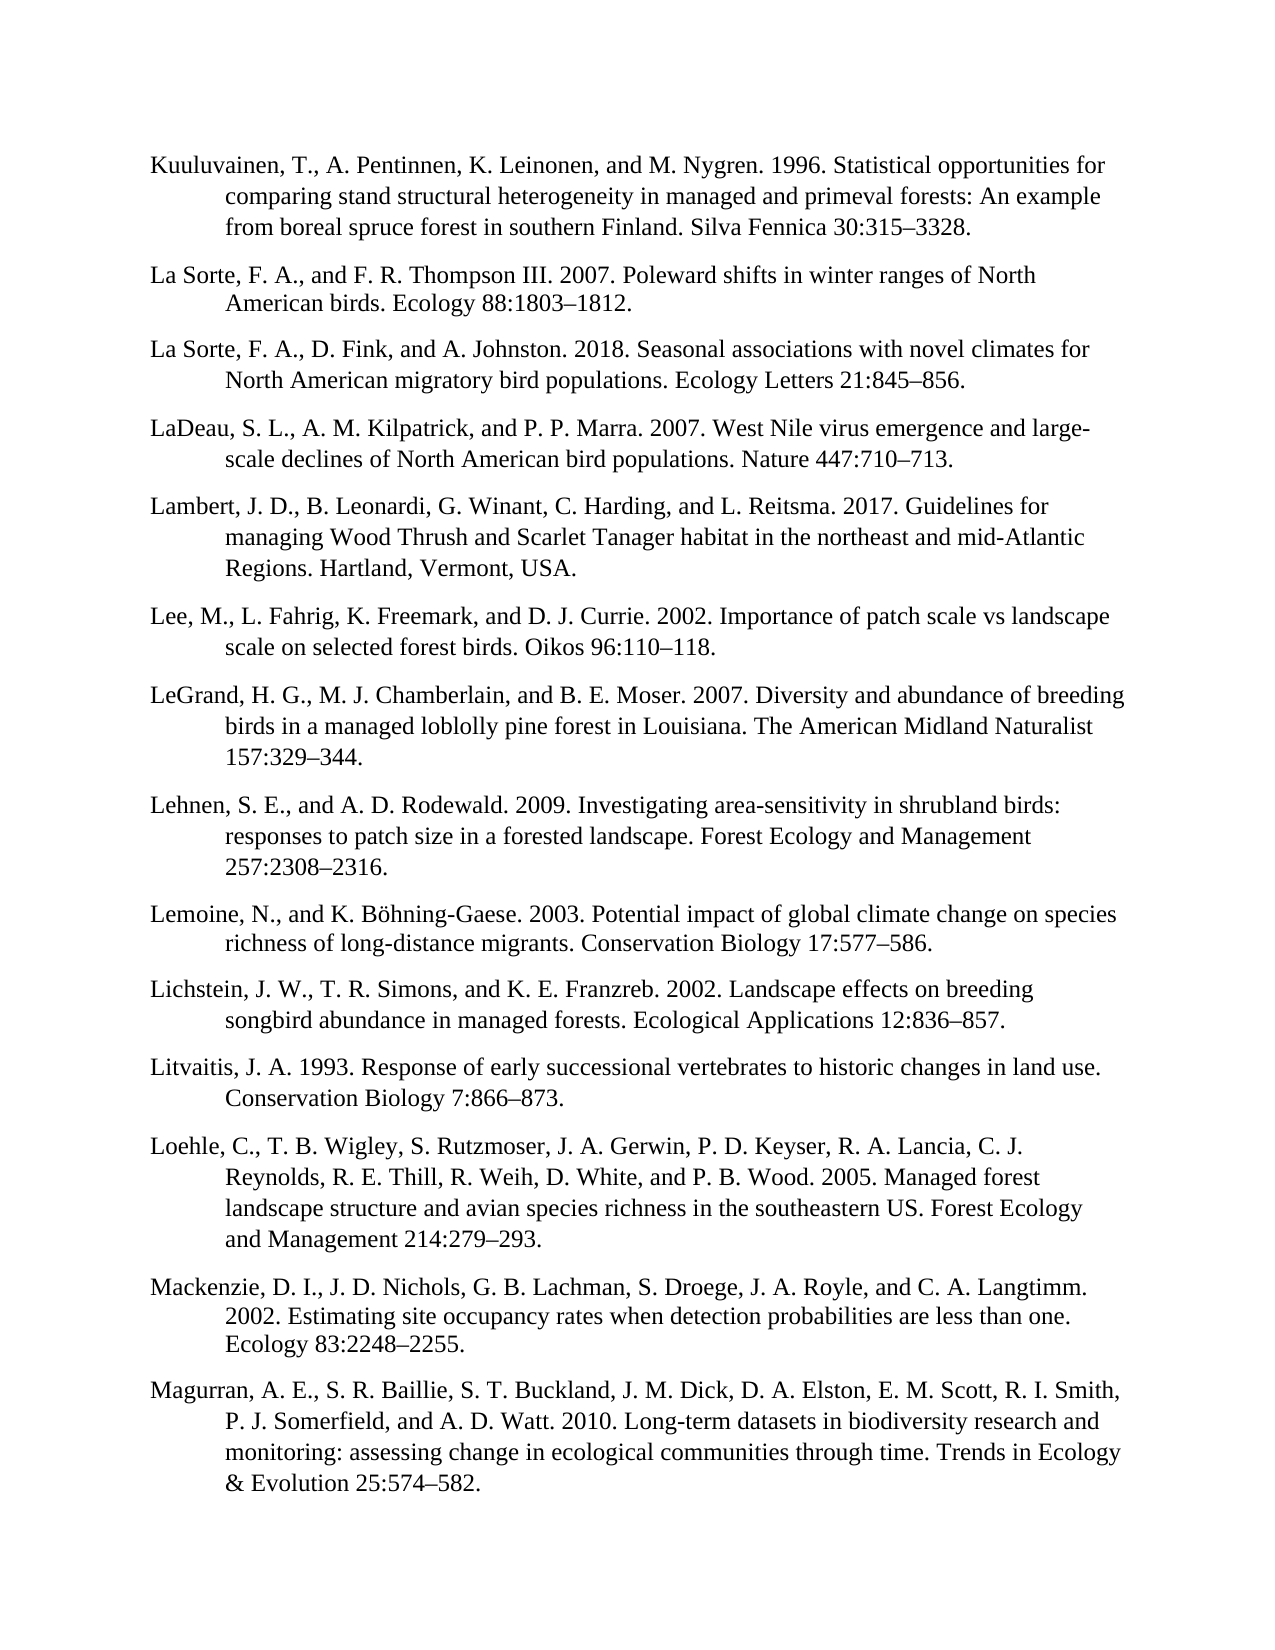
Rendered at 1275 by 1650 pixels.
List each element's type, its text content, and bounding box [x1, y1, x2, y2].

text Lambert, J. D., B. Leonardi, G. Winant, C. Harding, and L. Reitsma. 2017. Guidelines for managing Wood Thrush and Scarlet Tanager habitat in the northeast and mid-Atlantic Regions. Hartland, Vermont, USA. [150, 491, 1125, 582]
text LaDeau, S. L., A. M. Kilpatrick, and P. P. Marra. 2007. West Nile virus emergence and large-scale declines of North American bird populations. Nature 447:710–713. [150, 413, 1125, 472]
text Lemoine, N., and K. Böhning-Gaese. 2003. Potential impact of global climate change on species richness of long-distance migrants. Conservation Biology 17:577–586. [150, 899, 1125, 957]
text Magurran, A. E., S. R. Baillie, S. T. Buckland, J. M. Dick, D. A. Elston, E. M. Scott, R. I. Smith, P. J. Somerfield, and A. D. Watt. 2010. Long-term datasets in biodiversity research and monitoring: assessing change in ecological communities through time. Trends in Ecology & Evolution 25:574–582. [150, 1375, 1125, 1497]
text La Sorte, F. A., D. Fink, and A. Johnston. 2018. Seasonal associations with novel climates for North American migratory bird populations. Ecology Letters 21:845–856. [150, 334, 1125, 394]
text LeGrand, H. G., M. J. Chamberlain, and B. E. Moser. 2007. Diversity and abundance of breeding birds in a managed loblolly pine forest in Louisiana. The American Midland Naturalist 157:329–344. [150, 680, 1125, 771]
text Litvaitis, J. A. 1993. Response of early successional vertebrates to historic changes in land use. Conservation Biology 7:866–873. [150, 1052, 1125, 1112]
text Loehle, C., T. B. Wigley, S. Rutzmoser, J. A. Gerwin, P. D. Keyser, R. A. Lancia, C. J. Reynolds, R. E. Thill, R. Weih, D. White, and P. B. Wood. 2005. Managed forest landscape structure and avian species richness in the southeastern US. Forest Ecology and Management 214:279–293. [150, 1131, 1125, 1253]
text Mackenzie, D. I., J. D. Nichols, G. B. Lachman, S. Droege, J. A. Royle, and C. A. Langtimm. 2002. Estimating site occupancy rates when detection probabilities are less than one. Ecology 83:2248–2255. [150, 1272, 1125, 1358]
text La Sorte, F. A., and F. R. Thompson III. 2007. Poleward shifts in winter ranges of North American birds. Ecology 88:1803–1812. [150, 260, 1125, 317]
text Lehnen, S. E., and A. D. Rodewald. 2009. Investigating area-sensitivity in shrubland birds: responses to patch size in a forested landscape. Forest Ecology and Management 257:2308–2316. [150, 790, 1125, 881]
text Lee, M., L. Fahrig, K. Freemark, and D. J. Currie. 2002. Importance of patch scale vs landscape scale on selected forest birds. Oikos 96:110–118. [150, 601, 1125, 661]
text Kuuluvainen, T., A. Pentinnen, K. Leinonen, and M. Nygren. 1996. Statistical opportunities for comparing stand structural heterogeneity in managed and primeval forests: An example from boreal spruce forest in southern Finland. Silva Fennica 30:315–3328. [150, 150, 1125, 241]
text Lichstein, J. W., T. R. Simons, and K. E. Franzreb. 2002. Landscape effects on breeding songbird abundance in managed forests. Ecological Applications 12:836–857. [150, 974, 1125, 1033]
